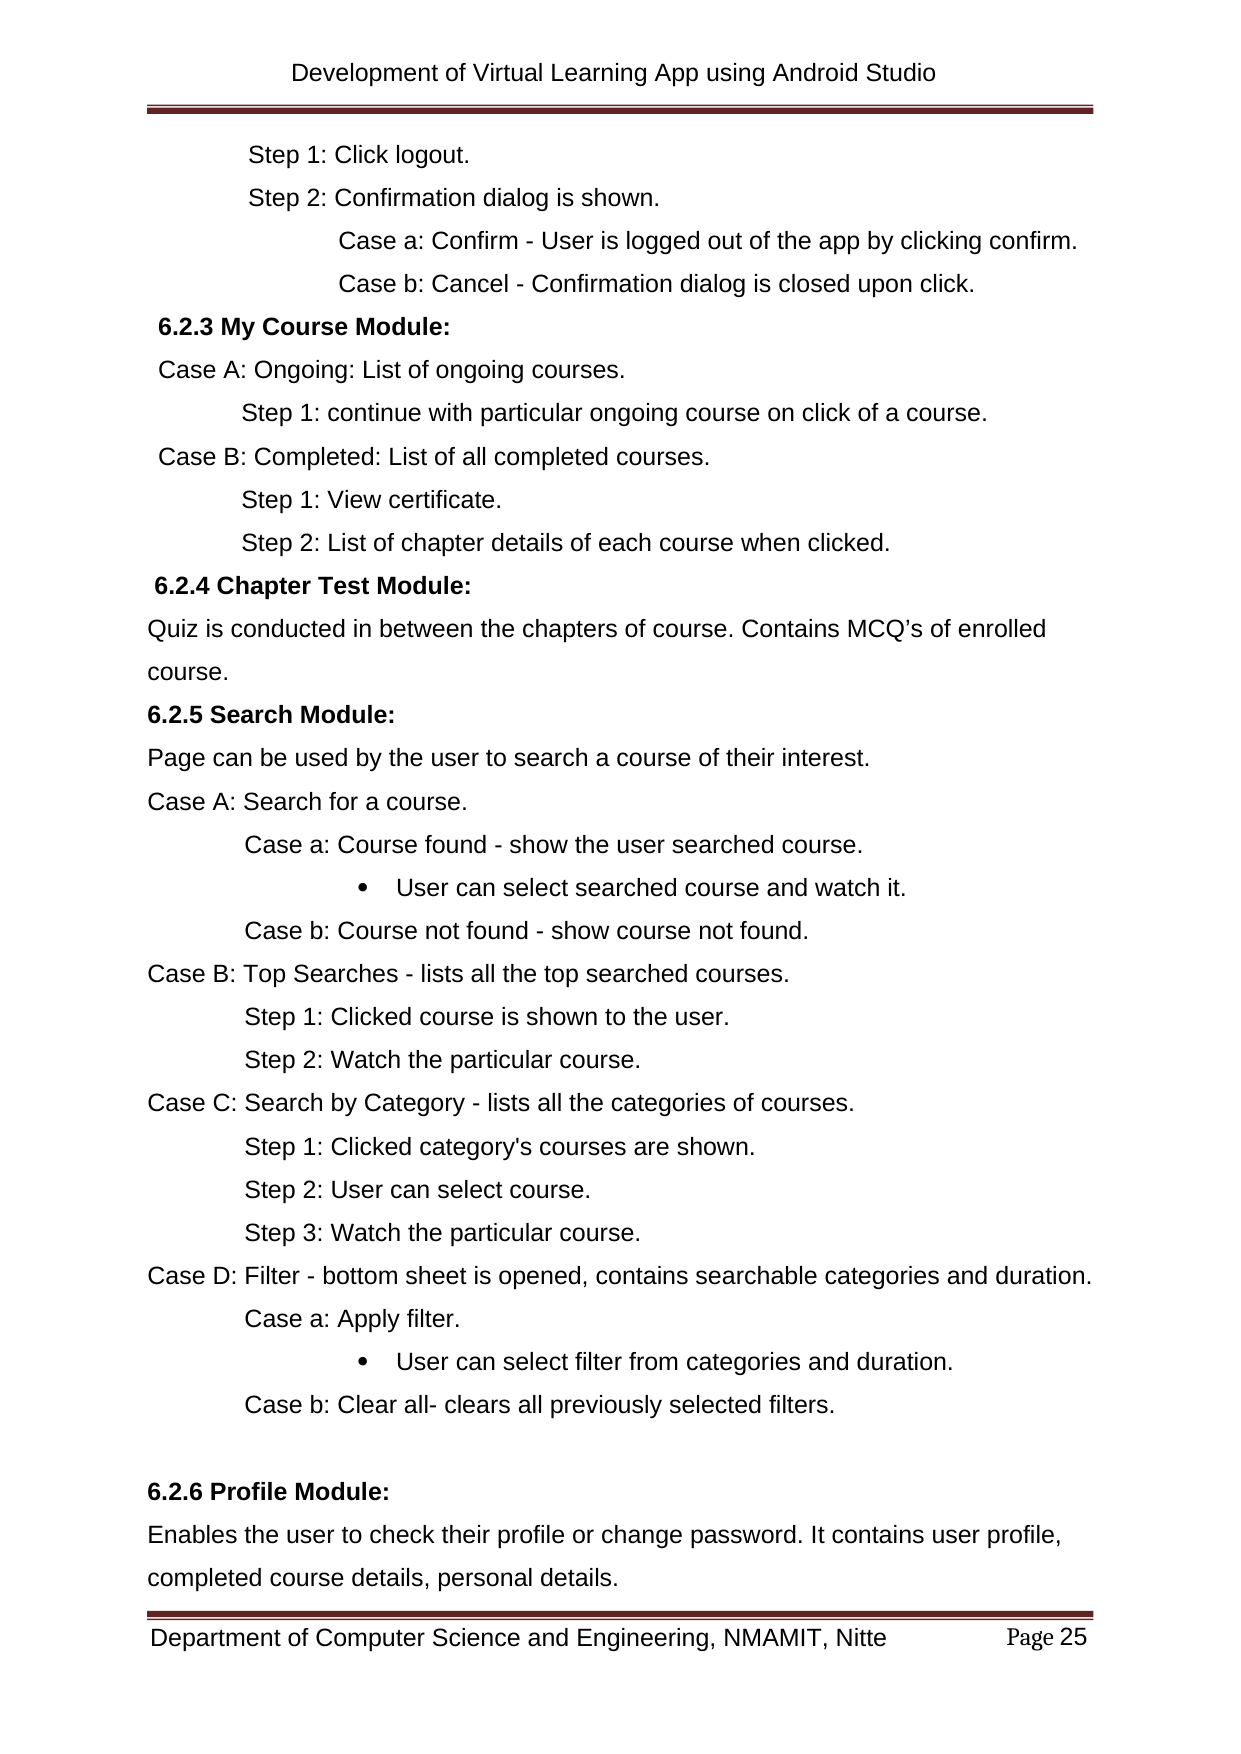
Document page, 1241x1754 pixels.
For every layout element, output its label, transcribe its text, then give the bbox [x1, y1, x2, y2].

text Page can be used by the user to search a course of their interest. [133, 743, 1107, 772]
text Case B: Top Searches - lists all the top searched courses. [133, 959, 1107, 988]
text Case C: Search by Category - lists all the categories of courses. [133, 1088, 1107, 1117]
text Case D: Filter - bottom sheet is opened, contains searchable categories and duration. [133, 1261, 1107, 1290]
text 6.2.4 Chapter Test Module: [133, 571, 1107, 599]
text Case B: Completed: List of all completed courses. [151, 441, 1107, 470]
text Step 2: Watch the particular course. [133, 1045, 1107, 1074]
text 6.2.3 My Course Module: [151, 312, 1107, 341]
text Step 1: continue with particular ongoing course on click of a course. [151, 398, 1107, 427]
text Case A: Search for a course. [133, 786, 1107, 815]
text completed course details, personal details. [133, 1563, 1107, 1592]
text Step 1: View certificate. [151, 484, 1107, 513]
text Step 1: Clicked course is shown to the user. [133, 1002, 1107, 1031]
text Step 3: Watch the particular course. [133, 1218, 1107, 1247]
text Enables the user to check their profile or change password. It contains user profile, [133, 1520, 1107, 1548]
text Step 2: User can select course. [133, 1175, 1107, 1203]
text Case b: Cancel - Confirmation dialog is closed upon click. [151, 269, 1107, 298]
text Step 1: Click logout. [151, 139, 1107, 168]
text Case a: Course found - show the user searched course. [133, 829, 1107, 858]
text Quiz is conducted in between the chapters of course. Contains MCQ’s of enrolled [133, 614, 1136, 643]
text Step 2: Confirmation dialog is shown. [151, 183, 1107, 211]
text Case a: Confirm - User is logged out of the app by clicking confirm. [151, 226, 1107, 254]
text Step 1: Clicked category's courses are shown. [133, 1132, 1107, 1160]
text Case a: Apply filter. [133, 1304, 1107, 1333]
text Case b: Clear all- clears all previously selected filters. [133, 1390, 1107, 1419]
text 6.2.5 Search Module: [133, 700, 1107, 729]
text Case A: Ongoing: List of ongoing courses. [151, 355, 1107, 384]
text course. [133, 657, 1136, 686]
list User can select filter from categories and duration. [358, 1347, 1107, 1376]
text Step 2: List of chapter details of each course when clicked. [151, 528, 1107, 556]
list User can select searched course and watch it. [358, 873, 1107, 902]
text 6.2.6 Profile Module: [133, 1477, 1107, 1505]
text Case b: Course not found - show course not found. [133, 916, 1107, 945]
